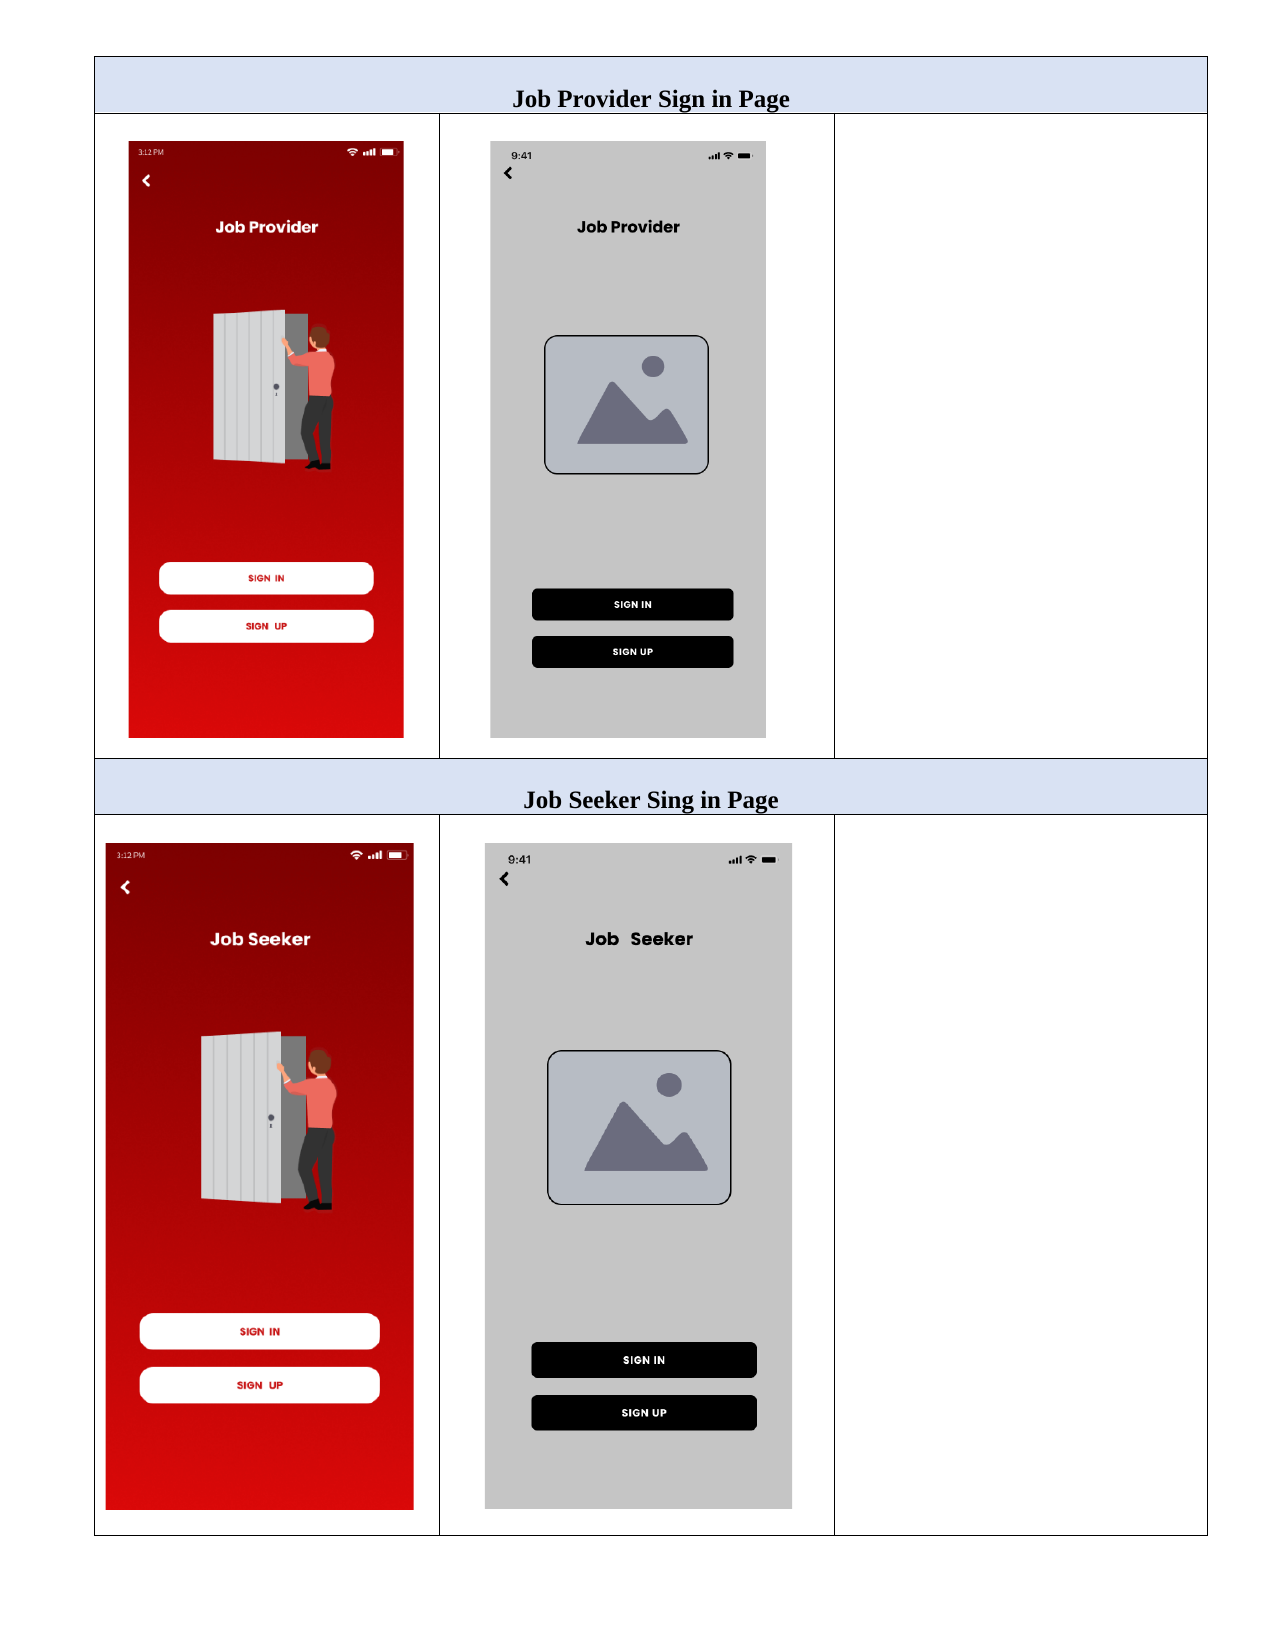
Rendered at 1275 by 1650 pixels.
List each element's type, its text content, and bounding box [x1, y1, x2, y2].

table_cell [95, 114, 439, 758]
table_cell [440, 114, 834, 758]
picture [484, 843, 793, 1509]
table_cell [95, 815, 439, 1535]
picture [105, 843, 414, 1510]
table_cell Job Seeker Sing in Page [95, 759, 1207, 814]
table_cell [440, 815, 834, 1535]
table_cell [835, 114, 1207, 758]
table_header Job Provider Sign in Page [95, 57, 1207, 112]
table_cell [835, 815, 1207, 1535]
picture [128, 141, 404, 738]
picture [490, 141, 766, 738]
